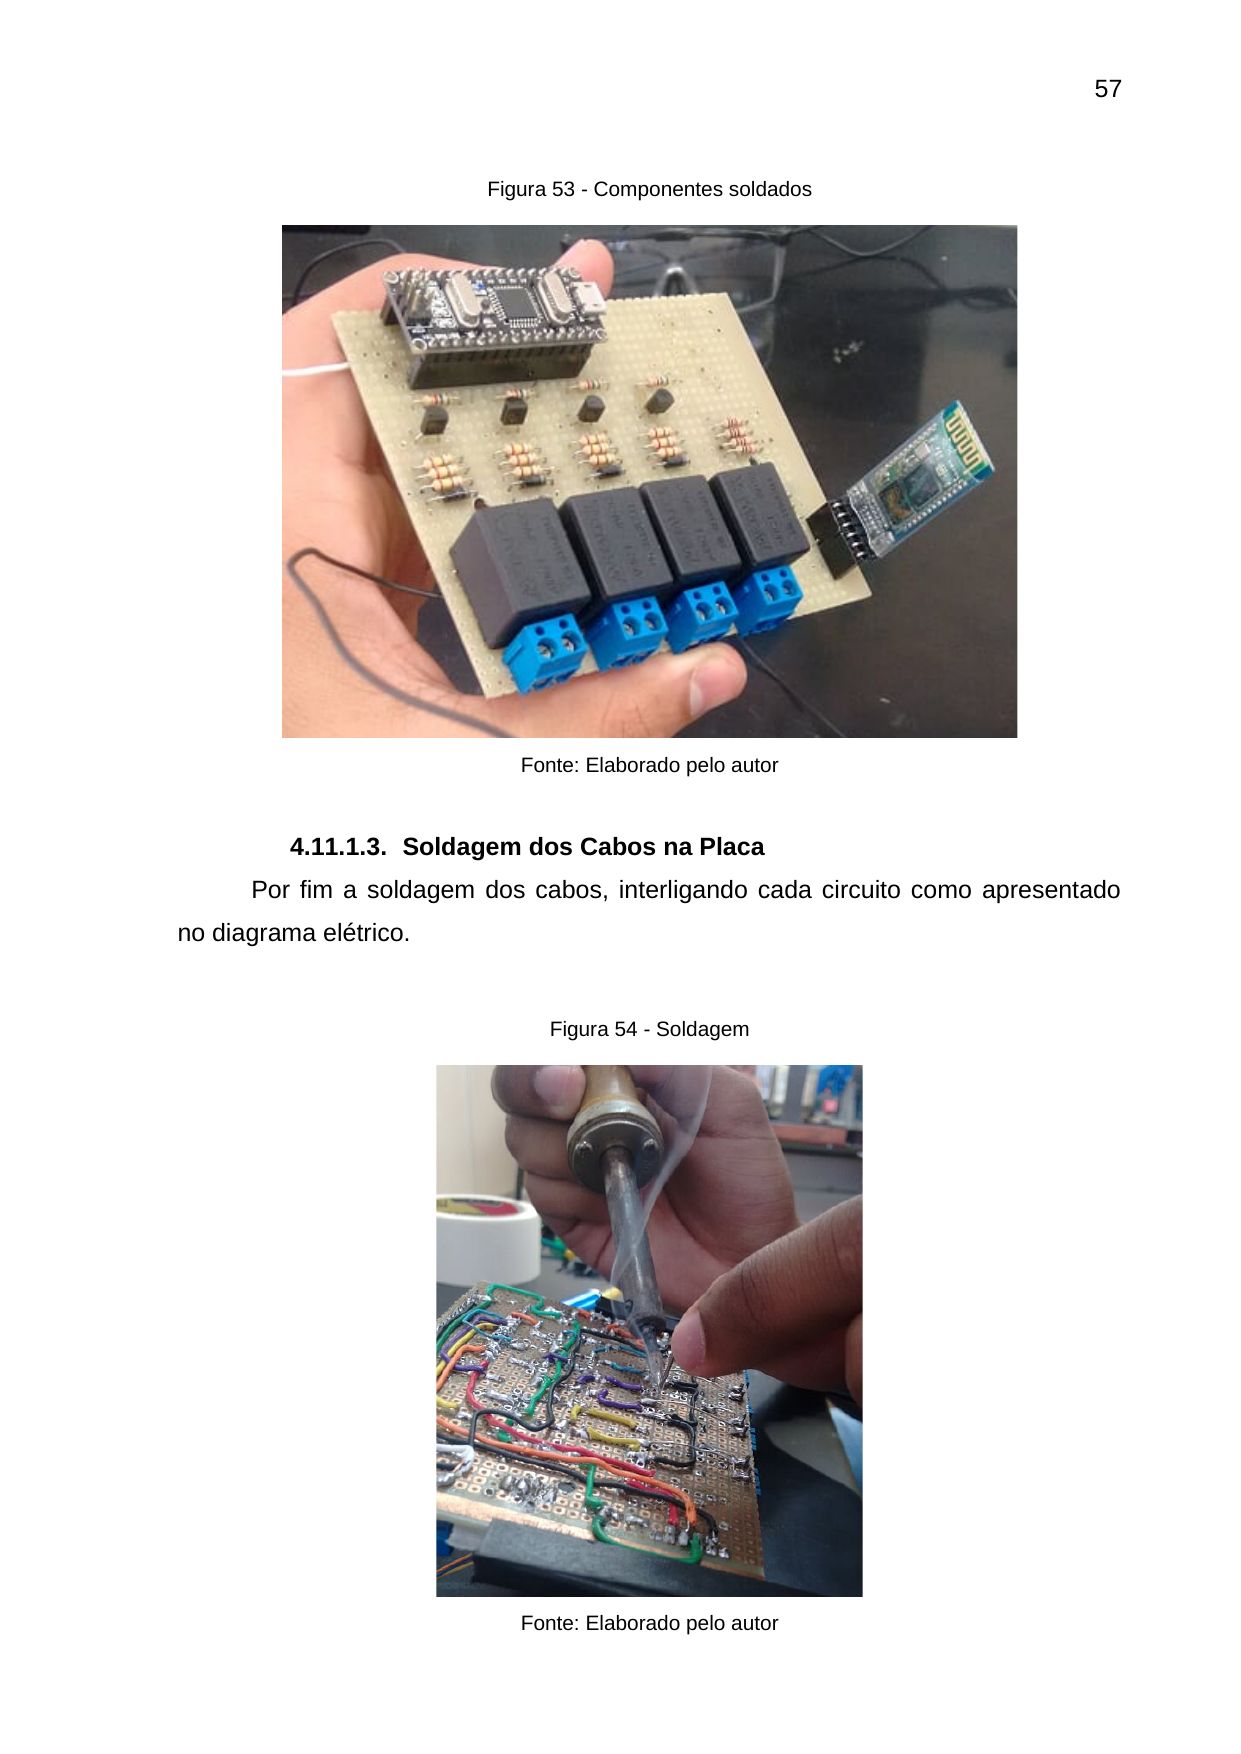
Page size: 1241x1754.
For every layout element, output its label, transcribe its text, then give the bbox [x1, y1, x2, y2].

text Fonte: Elaborado pelo autor [177, 1611, 1122, 1635]
text Fonte: Elaborado pelo autor [177, 752, 1122, 776]
subtitle Soldagem dos Cabos na Placa [290, 831, 1122, 860]
picture [436, 1065, 863, 1597]
text Figura 54 - Soldagem [177, 1016, 1122, 1040]
picture [282, 225, 1018, 738]
text Figura 53 - Componentes soldados [177, 177, 1122, 201]
text Por fim a soldagem dos cabos, interligando cada circuito como apresentado no diagrama elétrico. [177, 874, 1122, 946]
